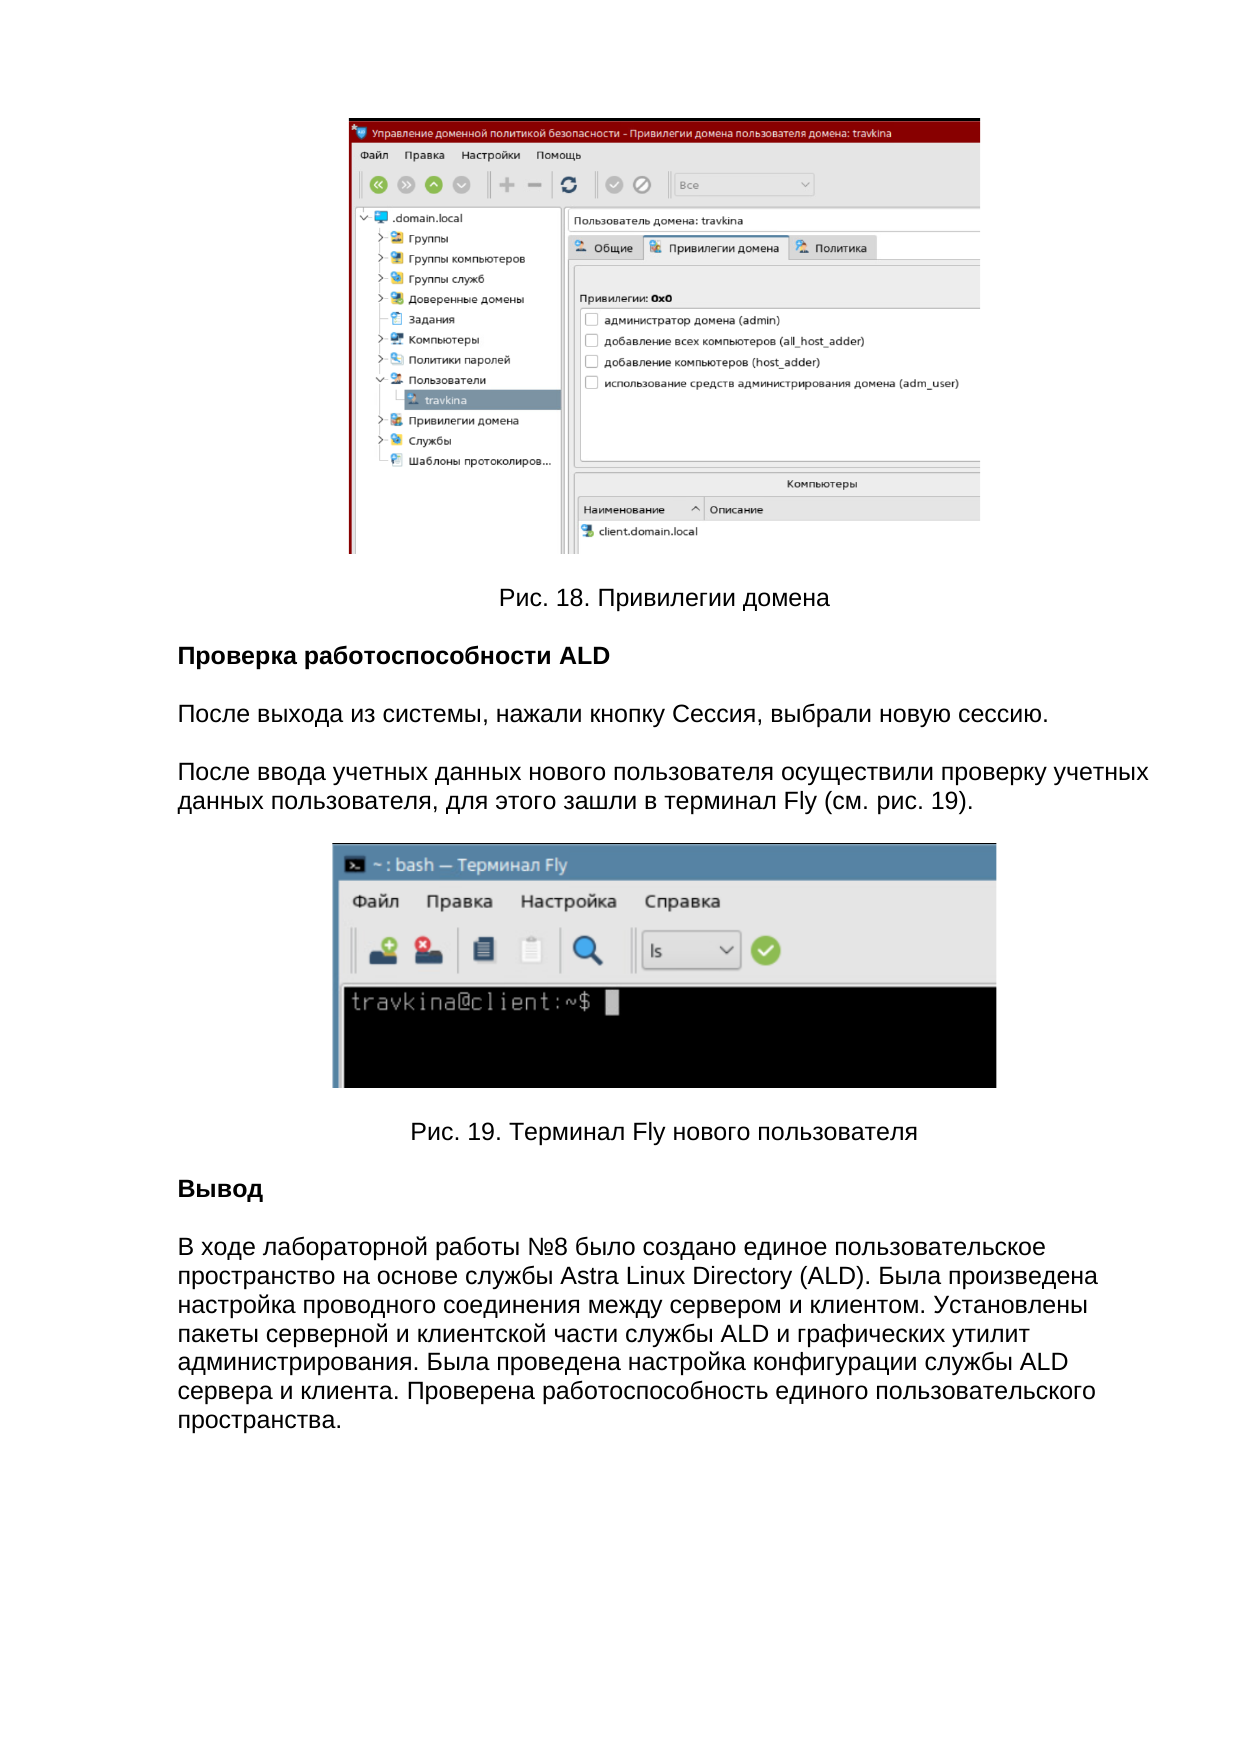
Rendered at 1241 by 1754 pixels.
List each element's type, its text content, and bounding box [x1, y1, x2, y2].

picture [332, 843, 997, 1088]
text Проверка работоспособности ALD [177, 641, 1152, 670]
text После ввода учетных данных нового пользователя осуществили проверку учетных данных пользователя, для этого зашли в терминал Fly (см. рис. 19). [177, 757, 1152, 814]
text Вывод [177, 1174, 1152, 1203]
text В ходе лабораторной работы №8 было создано единое пользовательское пространство на основе службы Astra Linux Directory (ALD). Была произведена настройка проводного соединения между сервером и клиентом. Установлены пакеты серверной и клиентской части службы ALD и графических утилит администрирования. Была проведена настройка конфигурации службы ALD сервера и клиента. Проверена работоспособность единого пользовательского пространства. [177, 1232, 1152, 1434]
picture [348, 118, 980, 554]
text Рис. 18. Привилегии домена [177, 583, 1152, 612]
text Рис. 19. Терминал Fly нового пользователя [177, 1117, 1152, 1145]
text После выхода из системы, нажали кнопку Сессия, выбрали новую сессию. [177, 699, 1152, 728]
